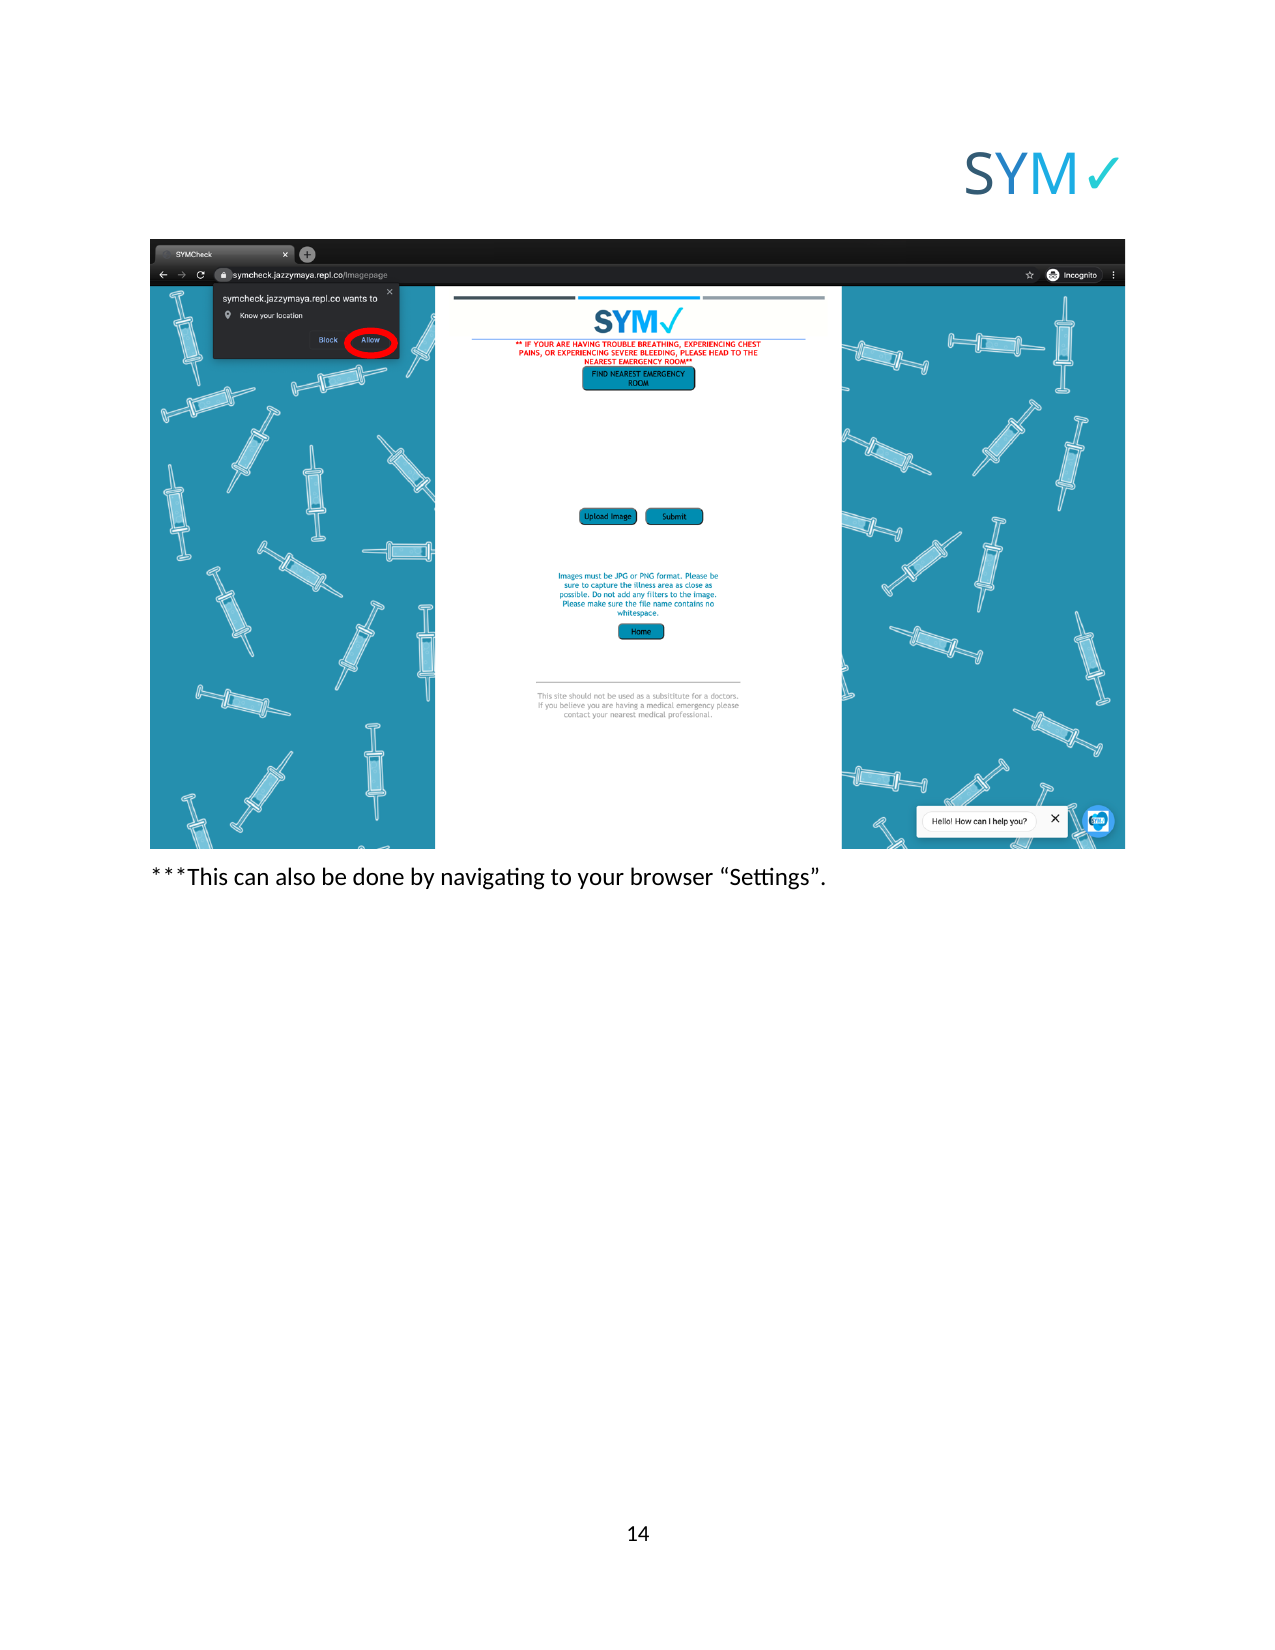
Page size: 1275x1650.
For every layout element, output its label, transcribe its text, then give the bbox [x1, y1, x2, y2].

picture [150, 239, 1125, 849]
text ***This can also be done by navigating to your browser “Settings”. [150, 861, 1125, 892]
